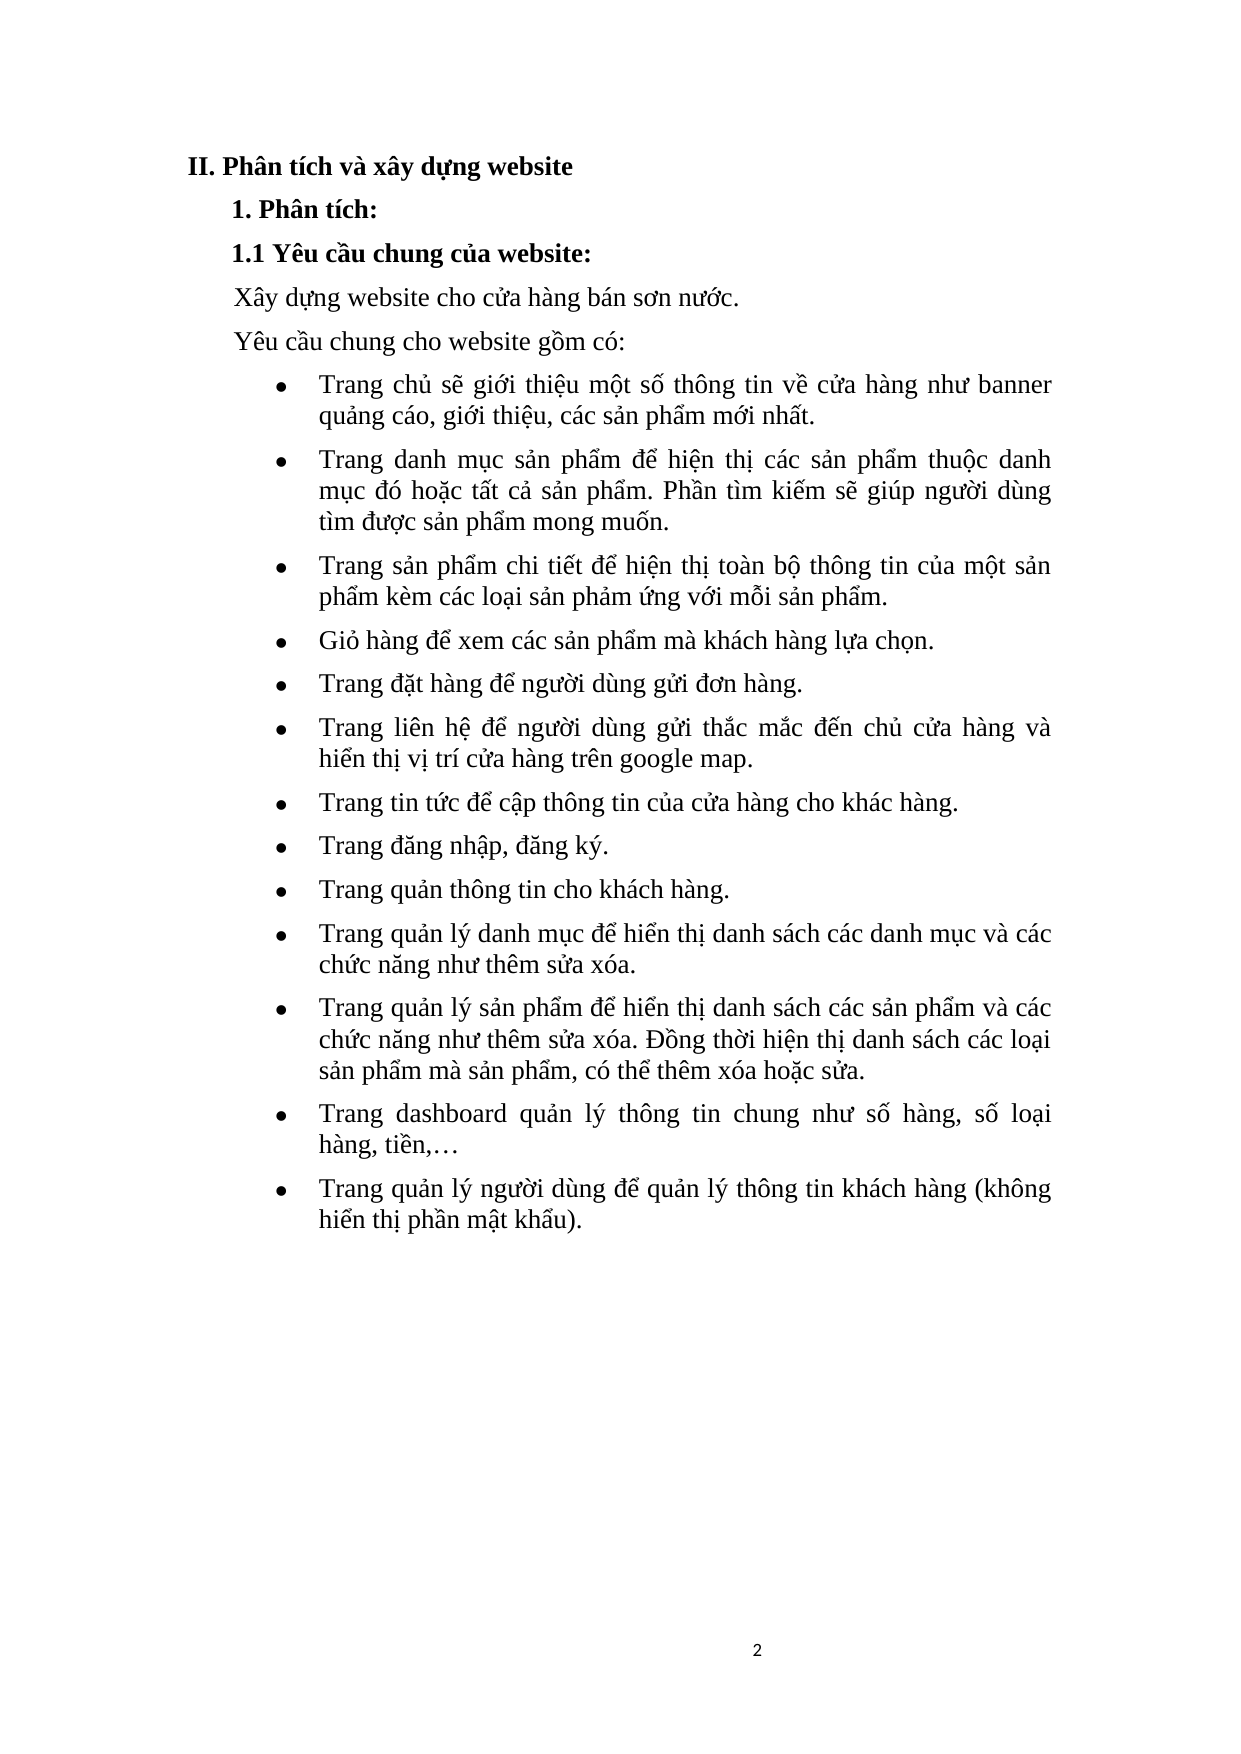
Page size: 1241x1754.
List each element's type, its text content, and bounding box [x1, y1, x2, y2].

list Yêu cầu chung cho website gồm có: [187, 324, 1053, 356]
list Phân tích: [231, 194, 1053, 225]
list Trang quản thông tin cho khách hàng. [275, 873, 1053, 904]
list Trang dashboard quản lý thông tin chung như số hàng, số loại hàng, tiền,… [275, 1097, 1053, 1160]
list Trang quản lý danh mục để hiển thị danh sách các danh mục và các chức năng như thêm sửa xóa. [275, 917, 1053, 979]
list Xây dựng website cho cửa hàng bán sơn nước. [187, 281, 1053, 312]
list Giỏ hàng để xem các sản phẩm mà khách hàng lựa chọn. [275, 624, 1053, 655]
list Yêu cầu chung của website: [231, 237, 1053, 268]
list Trang chủ sẽ giới thiệu một số thông tin về cửa hàng như banner quảng cáo, giới thiệu, các sản phẩm mới nhất. [275, 368, 1053, 431]
list Phân tích và xây dựng website [187, 150, 1053, 181]
list Trang liên hệ để người dùng gửi thắc mắc đến chủ cửa hàng và hiển thị vị trí cửa hàng trên google map. [275, 711, 1053, 773]
list Trang đặt hàng để người dùng gửi đơn hàng. [275, 667, 1053, 698]
list Trang quản lý người dùng để quản lý thông tin khách hàng (không hiển thị phần mật khẩu). [275, 1172, 1053, 1234]
list Trang đăng nhập, đăng ký. [275, 829, 1053, 861]
list Trang danh mục sản phẩm để hiện thị các sản phẩm thuộc danh mục đó hoặc tất cả sản phẩm. Phần tìm kiếm sẽ giúp người dùng tìm được sản phẩm mong muốn. [275, 443, 1053, 536]
list Trang tin tức để cập thông tin của cửa hàng cho khác hàng. [275, 786, 1053, 817]
list Trang quản lý sản phẩm để hiển thị danh sách các sản phẩm và các chức năng như thêm sửa xóa. Đồng thời hiện thị danh sách các loại sản phẩm mà sản phẩm, có thể thêm xóa hoặc sửa. [275, 992, 1053, 1085]
list Trang sản phẩm chi tiết để hiện thị toàn bộ thông tin của một sản phẩm kèm các loại sản phảm ứng với mỗi sản phẩm. [275, 549, 1053, 611]
